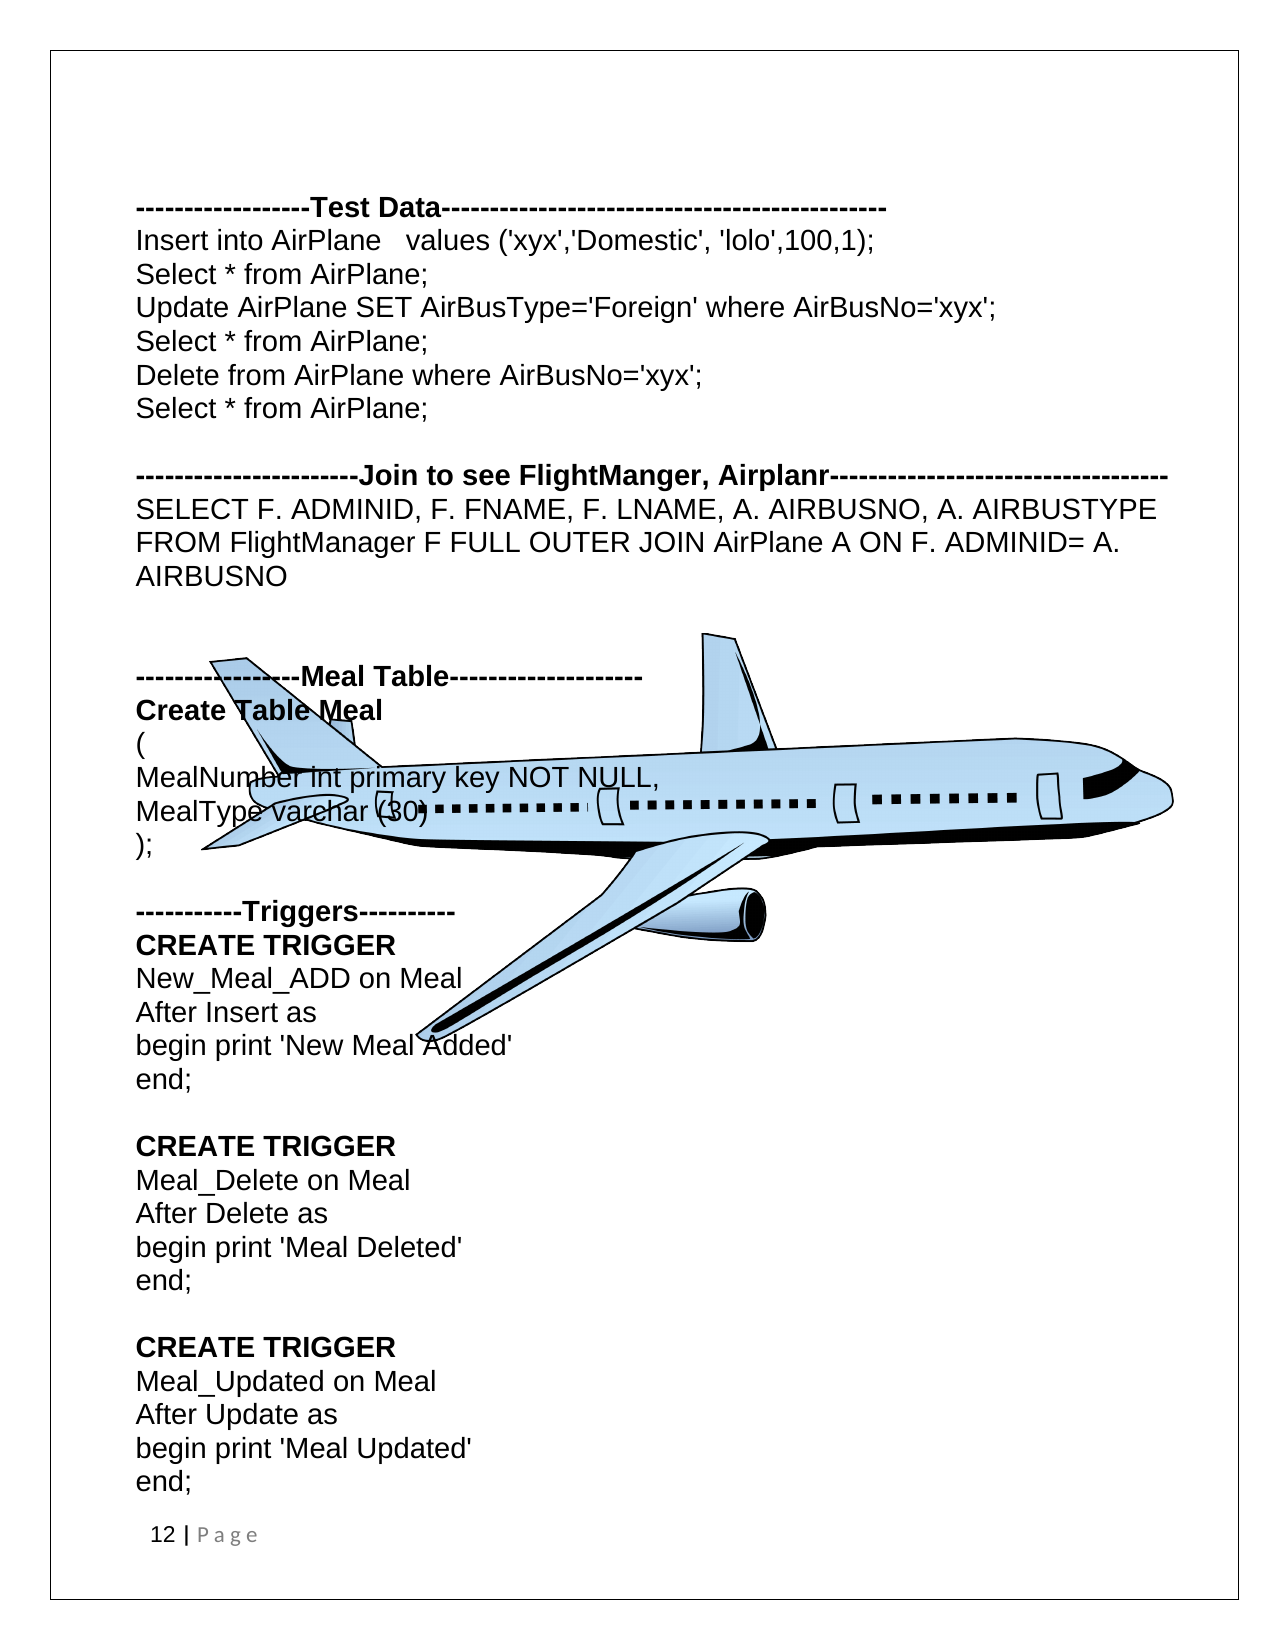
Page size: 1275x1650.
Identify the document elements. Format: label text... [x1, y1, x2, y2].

text Select * from AirPlane; [135, 324, 1238, 357]
text Select * from AirPlane; [135, 257, 1238, 290]
text -----------------------Join to see FlightManger, Airplanr----------------------------------- [135, 458, 1238, 492]
text Meal_Updated on Meal [135, 1364, 1238, 1397]
text Create Table Meal [135, 693, 1238, 726]
text ( [135, 726, 1238, 760]
text Insert into AirPlane values ('xyx','Domestic', 'lolo',100,1); [135, 223, 1238, 257]
text Update AirPlane SET AirBusType='Foreign' where AirBusNo='xyx'; [135, 290, 1238, 324]
text CREATE TRIGGER [135, 1129, 1238, 1162]
text -----------------Meal Table-------------------- [135, 659, 1238, 693]
text begin print 'New Meal Added' [135, 1028, 1238, 1062]
text After Update as [135, 1397, 1238, 1431]
text end; [135, 1062, 1238, 1095]
text begin print 'Meal Deleted' [135, 1229, 1238, 1263]
text CREATE TRIGGER [135, 928, 1238, 961]
text MealType varchar (30) [135, 793, 1238, 827]
text Meal_Delete on Meal [135, 1162, 1238, 1196]
text MealNumber int primary key NOT NULL, [135, 760, 1238, 793]
text Select * from AirPlane; [135, 391, 1238, 424]
picture [201, 633, 1174, 659]
text SELECT F. ADMINID, F. FNAME, F. LNAME, A. AIRBUSNO, A. AIRBUSTYPE FROM FlightManager F FULL OUTER JOIN AirPlane A ON F. ADMINID= A. AIRBUSNO [135, 492, 1238, 592]
text CREATE TRIGGER [135, 1330, 1238, 1364]
text end; [135, 1464, 1238, 1498]
picture [201, 861, 1174, 894]
text begin print 'Meal Updated' [135, 1431, 1238, 1464]
text ); [135, 827, 1238, 861]
text ------------------Test Data---------------------------------------------- [135, 190, 1238, 223]
text New_Meal_ADD on Meal [135, 961, 1238, 995]
text -----------Triggers---------- [135, 894, 1238, 928]
text end; [135, 1263, 1238, 1297]
text Delete from AirPlane where AirBusNo='xyx'; [135, 357, 1238, 391]
text After Delete as [135, 1196, 1238, 1229]
text After Insert as [135, 995, 1238, 1028]
